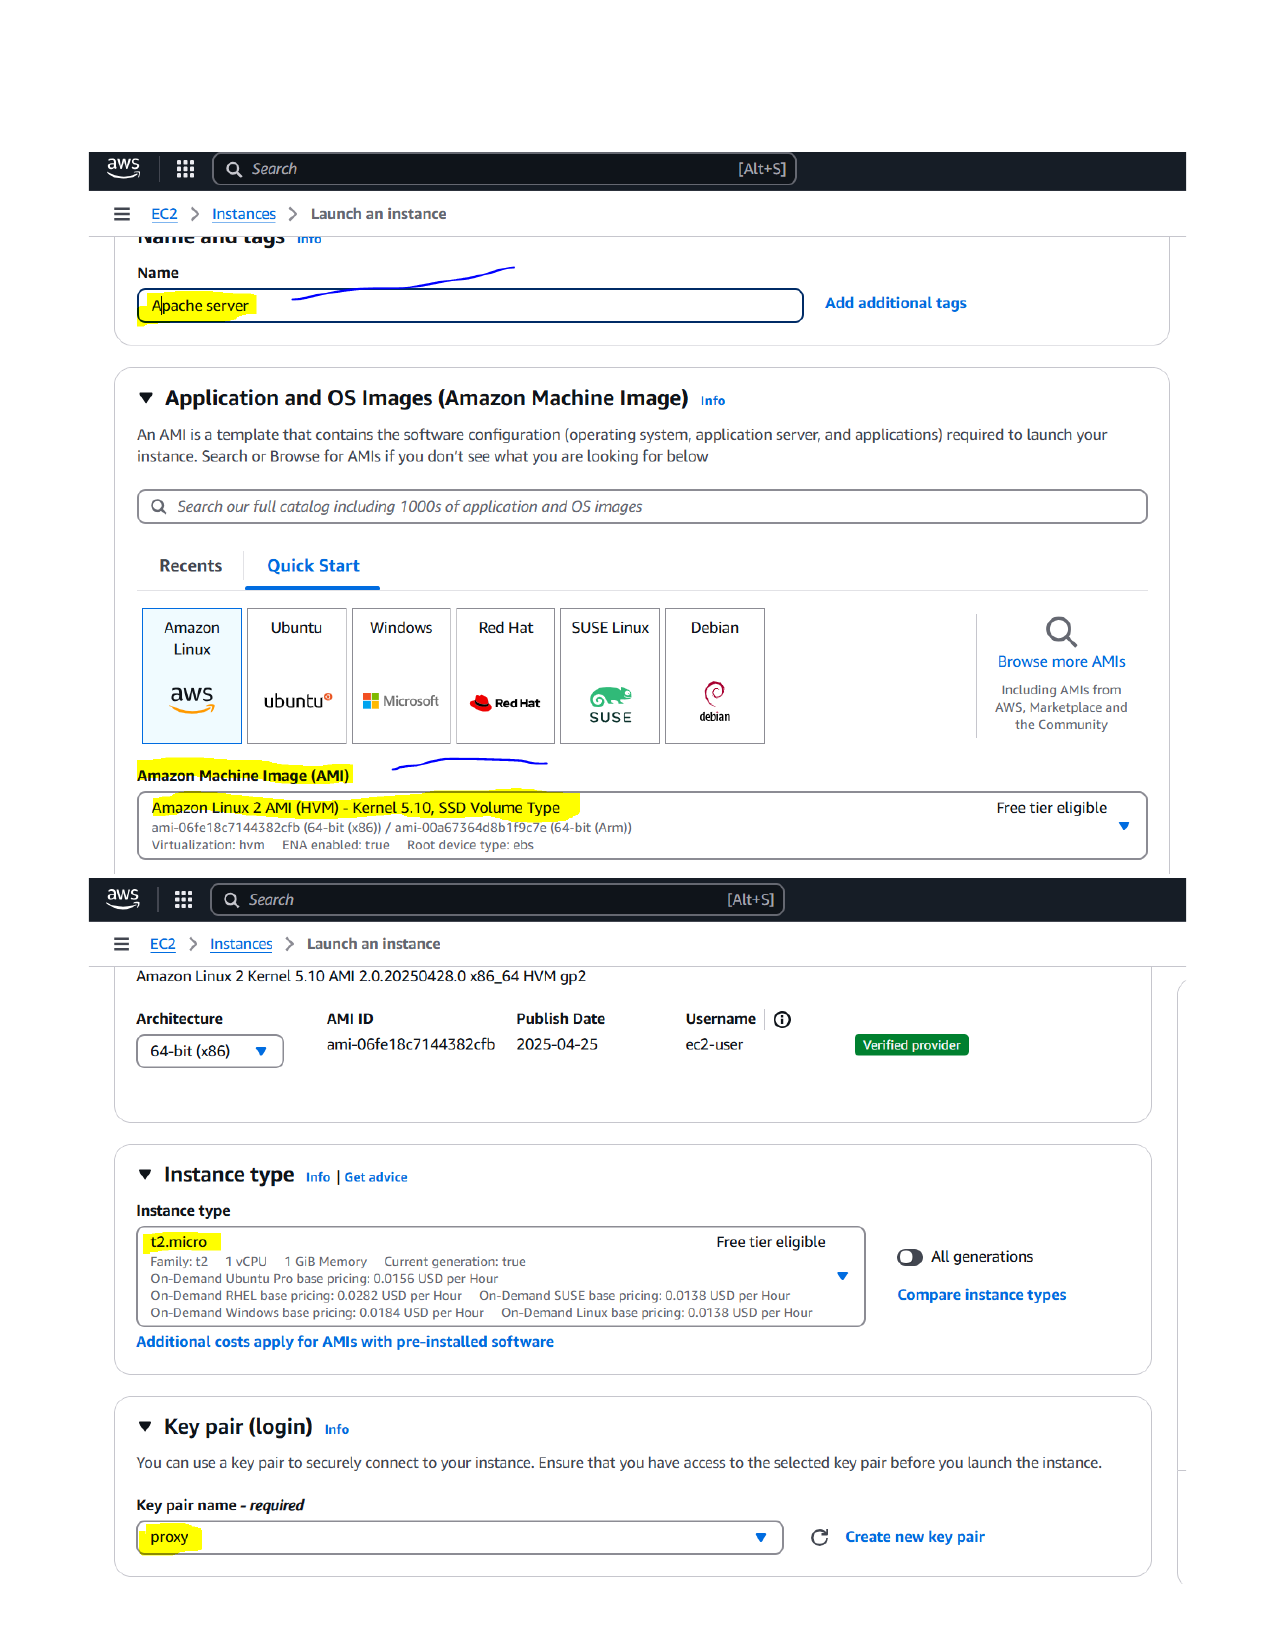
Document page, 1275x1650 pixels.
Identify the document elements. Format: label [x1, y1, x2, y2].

picture [88, 152, 1187, 874]
picture [88, 878, 1187, 1584]
